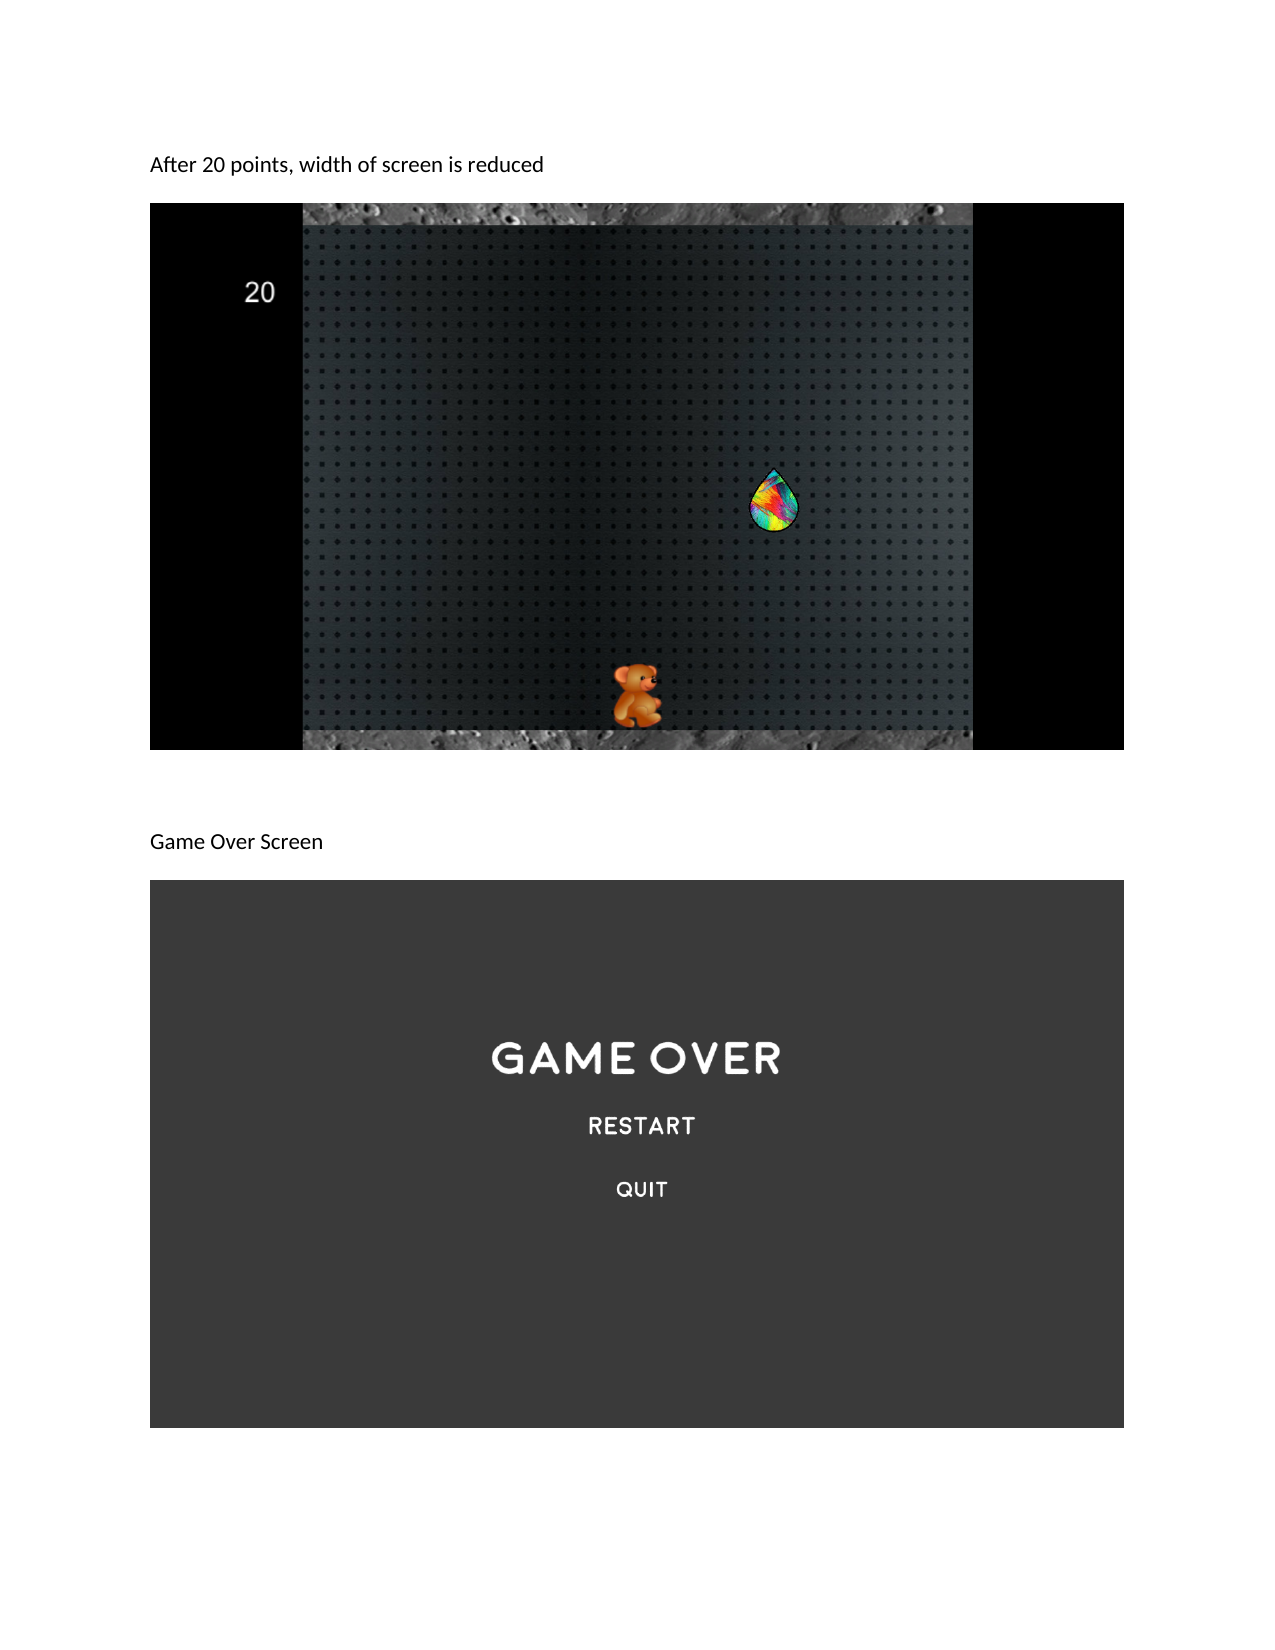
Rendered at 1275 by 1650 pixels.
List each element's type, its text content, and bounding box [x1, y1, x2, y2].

text Game Over Screen [150, 827, 1125, 855]
picture [150, 203, 1124, 750]
picture [150, 880, 1124, 1428]
text After 20 points, width of screen is reduced [150, 150, 1125, 178]
